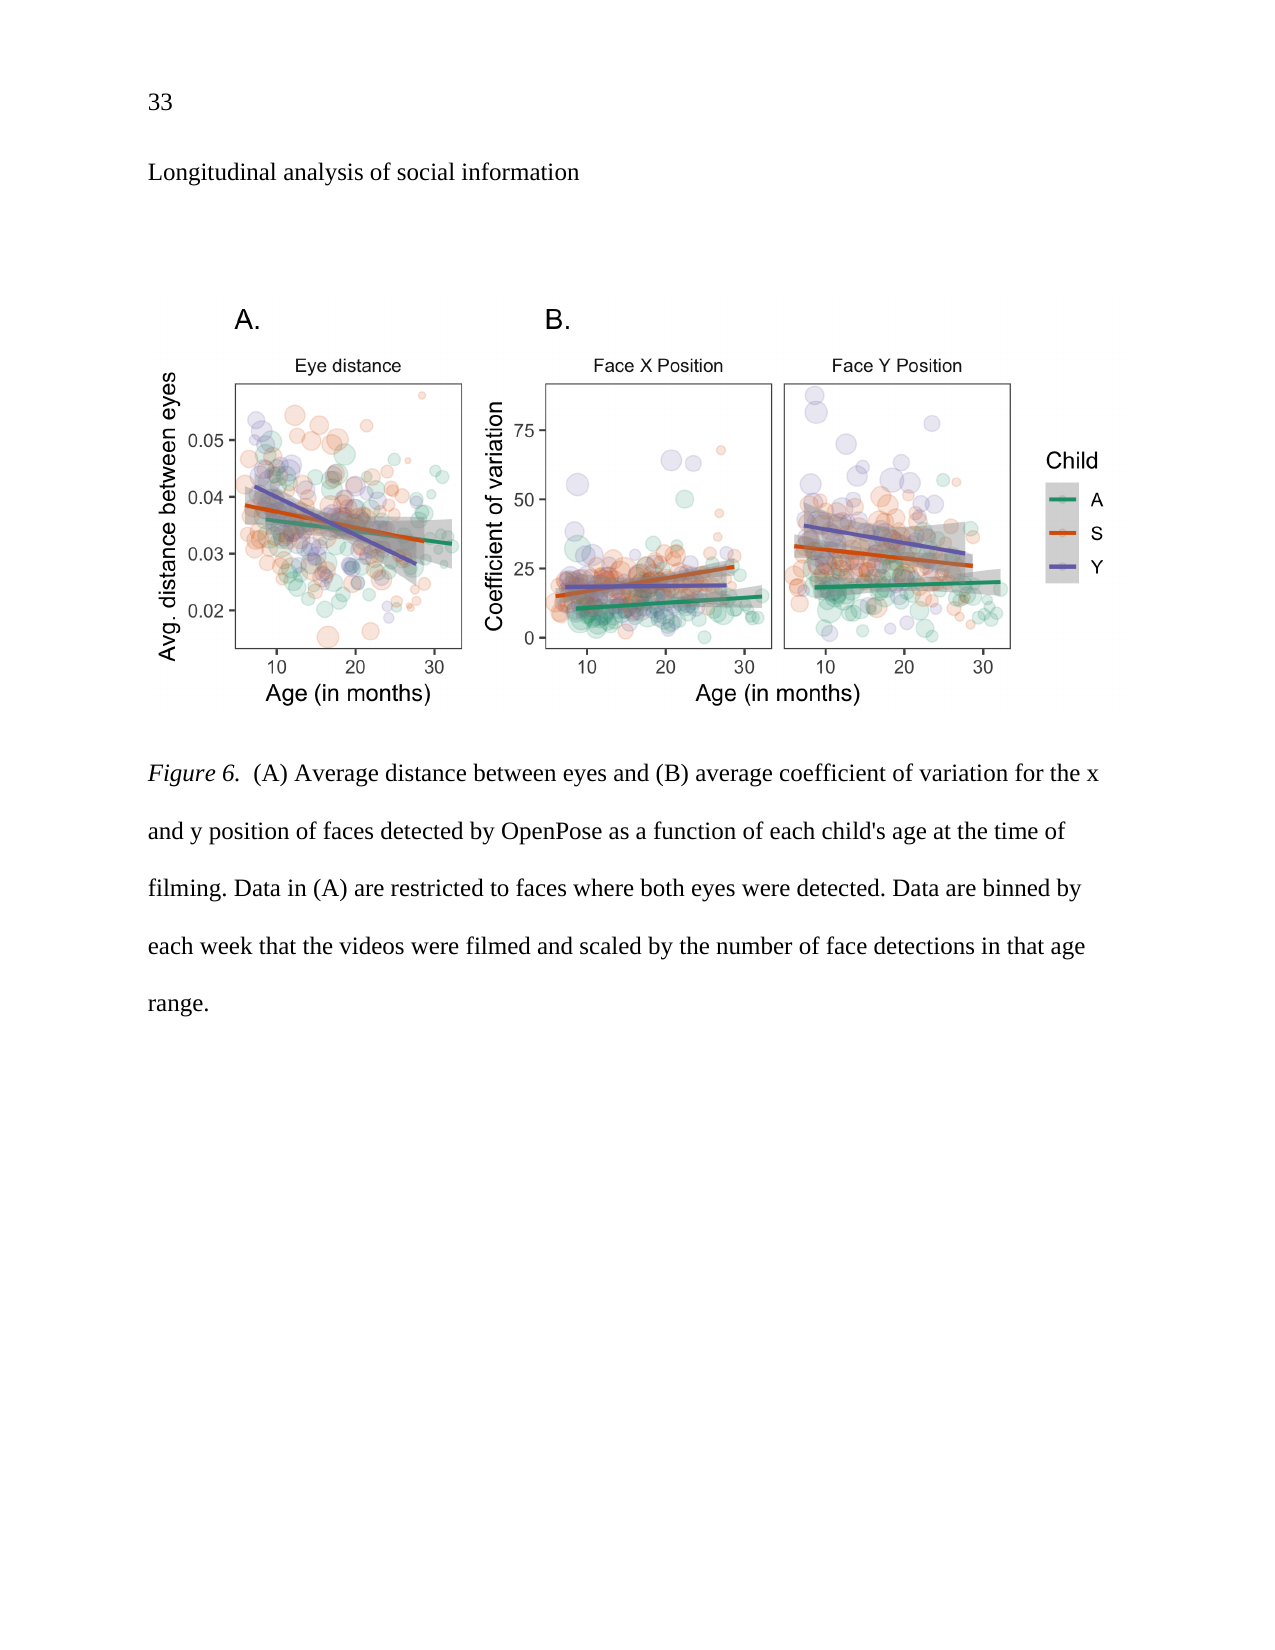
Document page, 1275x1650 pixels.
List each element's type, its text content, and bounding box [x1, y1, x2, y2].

picture [147, 297, 1127, 717]
text Figure 6. (A) Average distance between eyes and (B) average coefficient of variation for the x and y position of faces detected by OpenPose as a function of each child's age at the time of filming. Data in (A) are restricted to faces where both eyes were detected. Data are binned by each week that the videos were filmed and scaled by the number of face detections in that age range. [148, 758, 1127, 1017]
